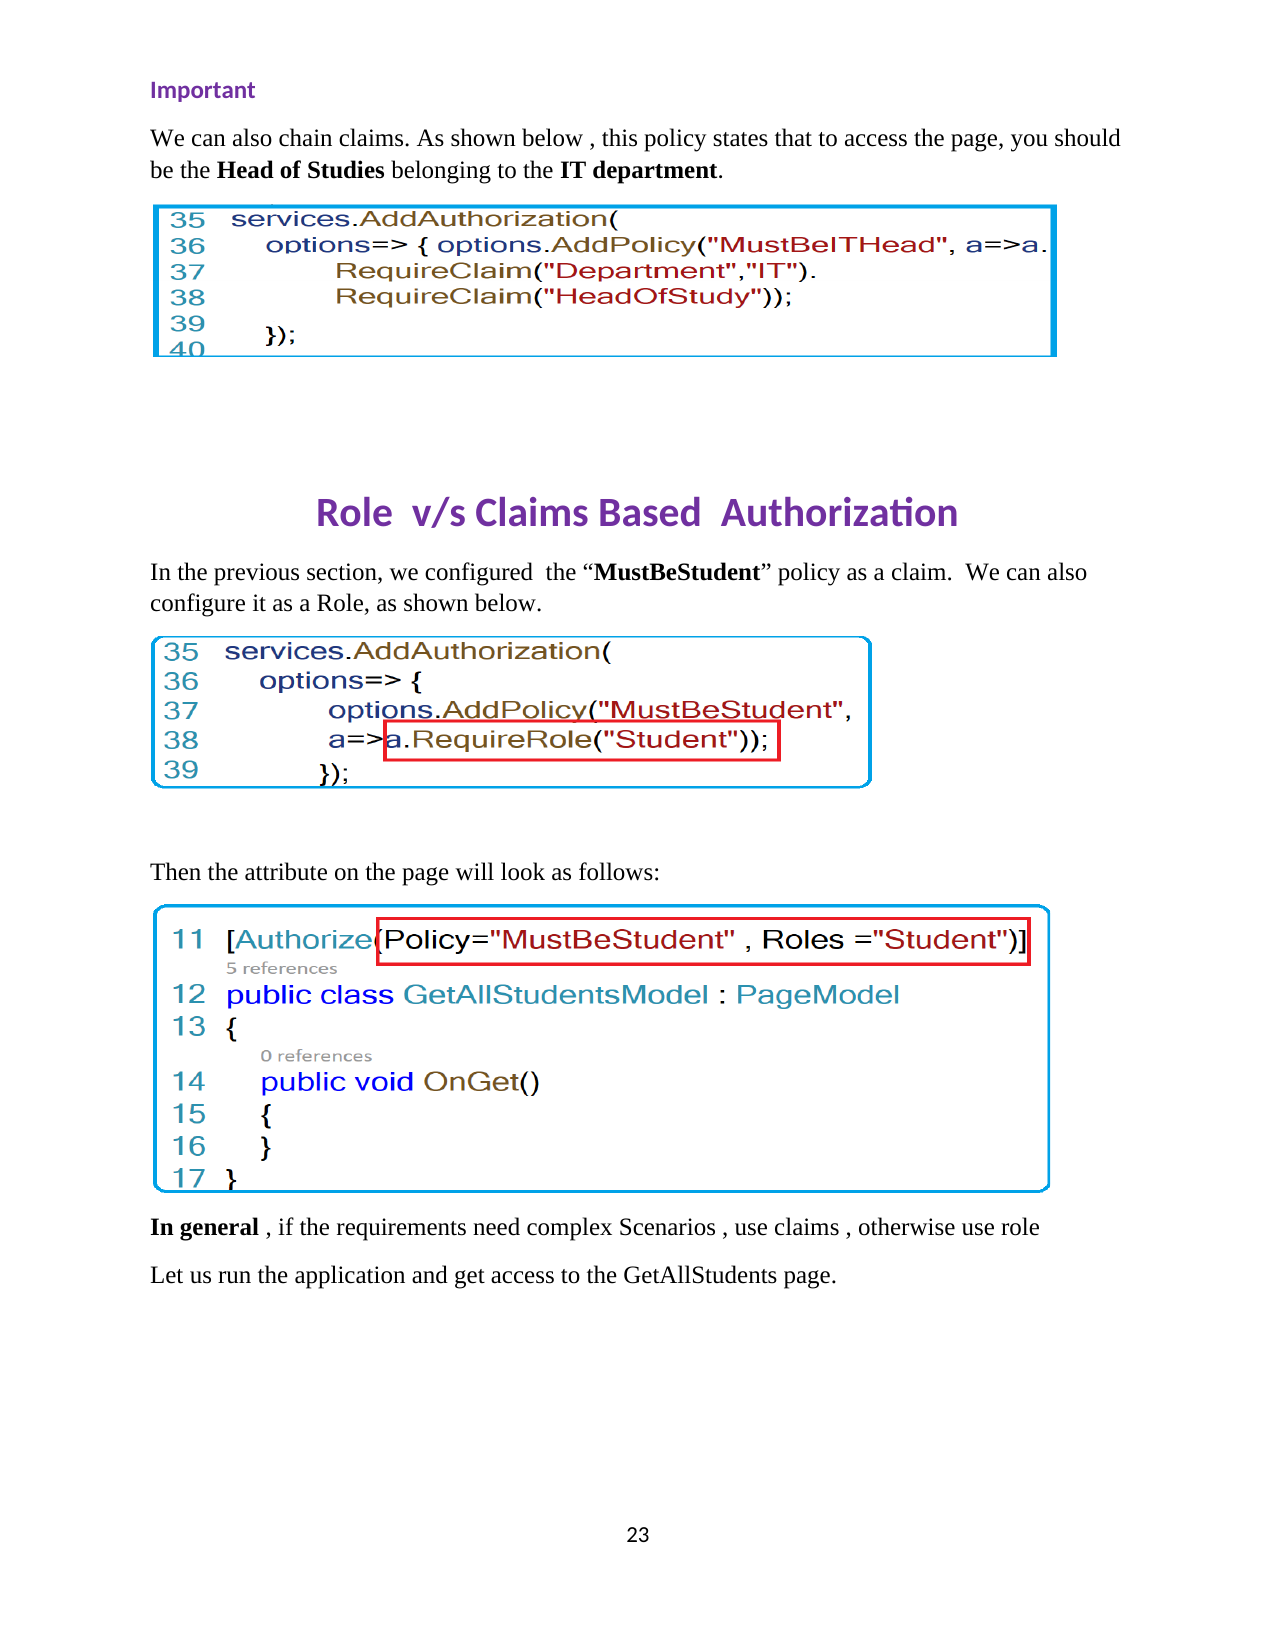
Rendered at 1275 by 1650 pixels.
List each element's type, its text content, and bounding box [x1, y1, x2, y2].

text Role v/s Claims Based Authorization [150, 486, 1125, 536]
text Let us run the application and get access to the GetAllStudents page. [150, 1260, 1125, 1288]
text Then the attribute on the page will look as follows: [150, 857, 1125, 886]
picture [160, 209, 1050, 355]
picture [1041, 1189, 1050, 1194]
picture [156, 638, 867, 785]
picture [864, 782, 873, 789]
picture [150, 904, 163, 1194]
text We can also chain claims. As shown below , this policy states that to access the page, you should be the Head of Studies belonging to the IT department. [150, 123, 1125, 185]
text In the previous section, we configured the “MustBeStudent” policy as a claim. We can also configure it as a Role, as shown below. [150, 557, 1125, 617]
text Important [150, 74, 1125, 104]
picture [158, 908, 1047, 1189]
picture [150, 782, 159, 789]
text In general , if the requirements need complex Scenarios , use claims , otherwise use role [150, 1212, 1125, 1241]
